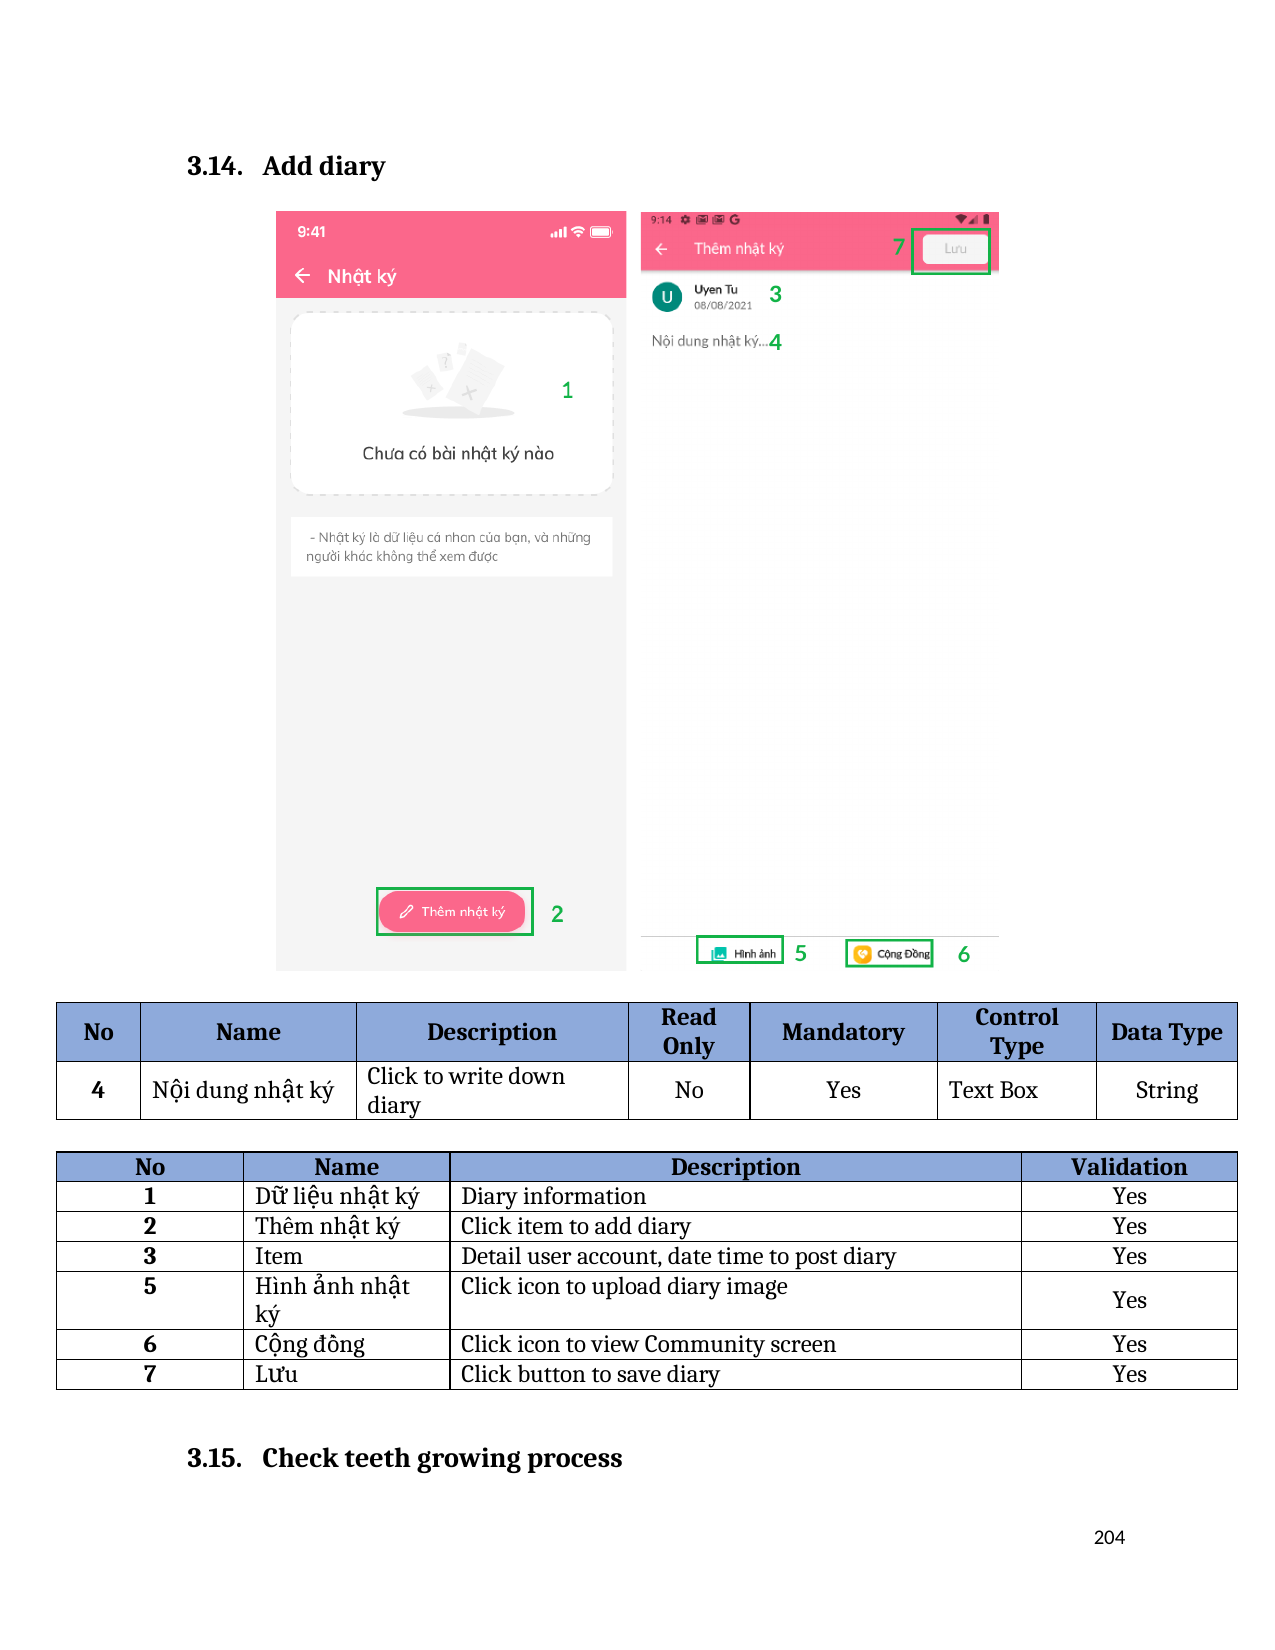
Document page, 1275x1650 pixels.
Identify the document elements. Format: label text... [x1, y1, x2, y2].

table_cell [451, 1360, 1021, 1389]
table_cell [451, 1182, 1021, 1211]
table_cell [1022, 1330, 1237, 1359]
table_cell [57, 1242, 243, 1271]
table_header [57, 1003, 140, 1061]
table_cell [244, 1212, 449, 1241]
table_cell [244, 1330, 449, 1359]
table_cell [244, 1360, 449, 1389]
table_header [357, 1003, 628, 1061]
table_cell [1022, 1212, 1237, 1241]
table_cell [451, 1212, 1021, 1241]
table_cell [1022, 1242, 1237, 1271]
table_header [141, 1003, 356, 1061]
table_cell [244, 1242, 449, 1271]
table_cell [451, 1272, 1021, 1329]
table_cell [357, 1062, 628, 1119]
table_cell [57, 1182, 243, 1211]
subtitle Check teeth growing process [187, 1442, 1125, 1474]
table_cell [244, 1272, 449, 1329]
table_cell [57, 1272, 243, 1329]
picture [276, 211, 627, 971]
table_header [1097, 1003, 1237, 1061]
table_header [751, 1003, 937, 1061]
subtitle Add diary [187, 150, 1125, 182]
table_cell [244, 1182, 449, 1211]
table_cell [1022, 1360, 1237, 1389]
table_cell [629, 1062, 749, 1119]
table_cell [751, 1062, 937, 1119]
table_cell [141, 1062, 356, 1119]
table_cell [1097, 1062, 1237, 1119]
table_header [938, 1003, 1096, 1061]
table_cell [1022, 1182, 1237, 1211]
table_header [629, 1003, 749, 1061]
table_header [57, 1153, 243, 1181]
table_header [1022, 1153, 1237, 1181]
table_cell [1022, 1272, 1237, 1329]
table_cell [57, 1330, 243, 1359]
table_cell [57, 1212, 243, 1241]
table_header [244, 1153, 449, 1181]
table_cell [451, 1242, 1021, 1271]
picture [640, 212, 999, 971]
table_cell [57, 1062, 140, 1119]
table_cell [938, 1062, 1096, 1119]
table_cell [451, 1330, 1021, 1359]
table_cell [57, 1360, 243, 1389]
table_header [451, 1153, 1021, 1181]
